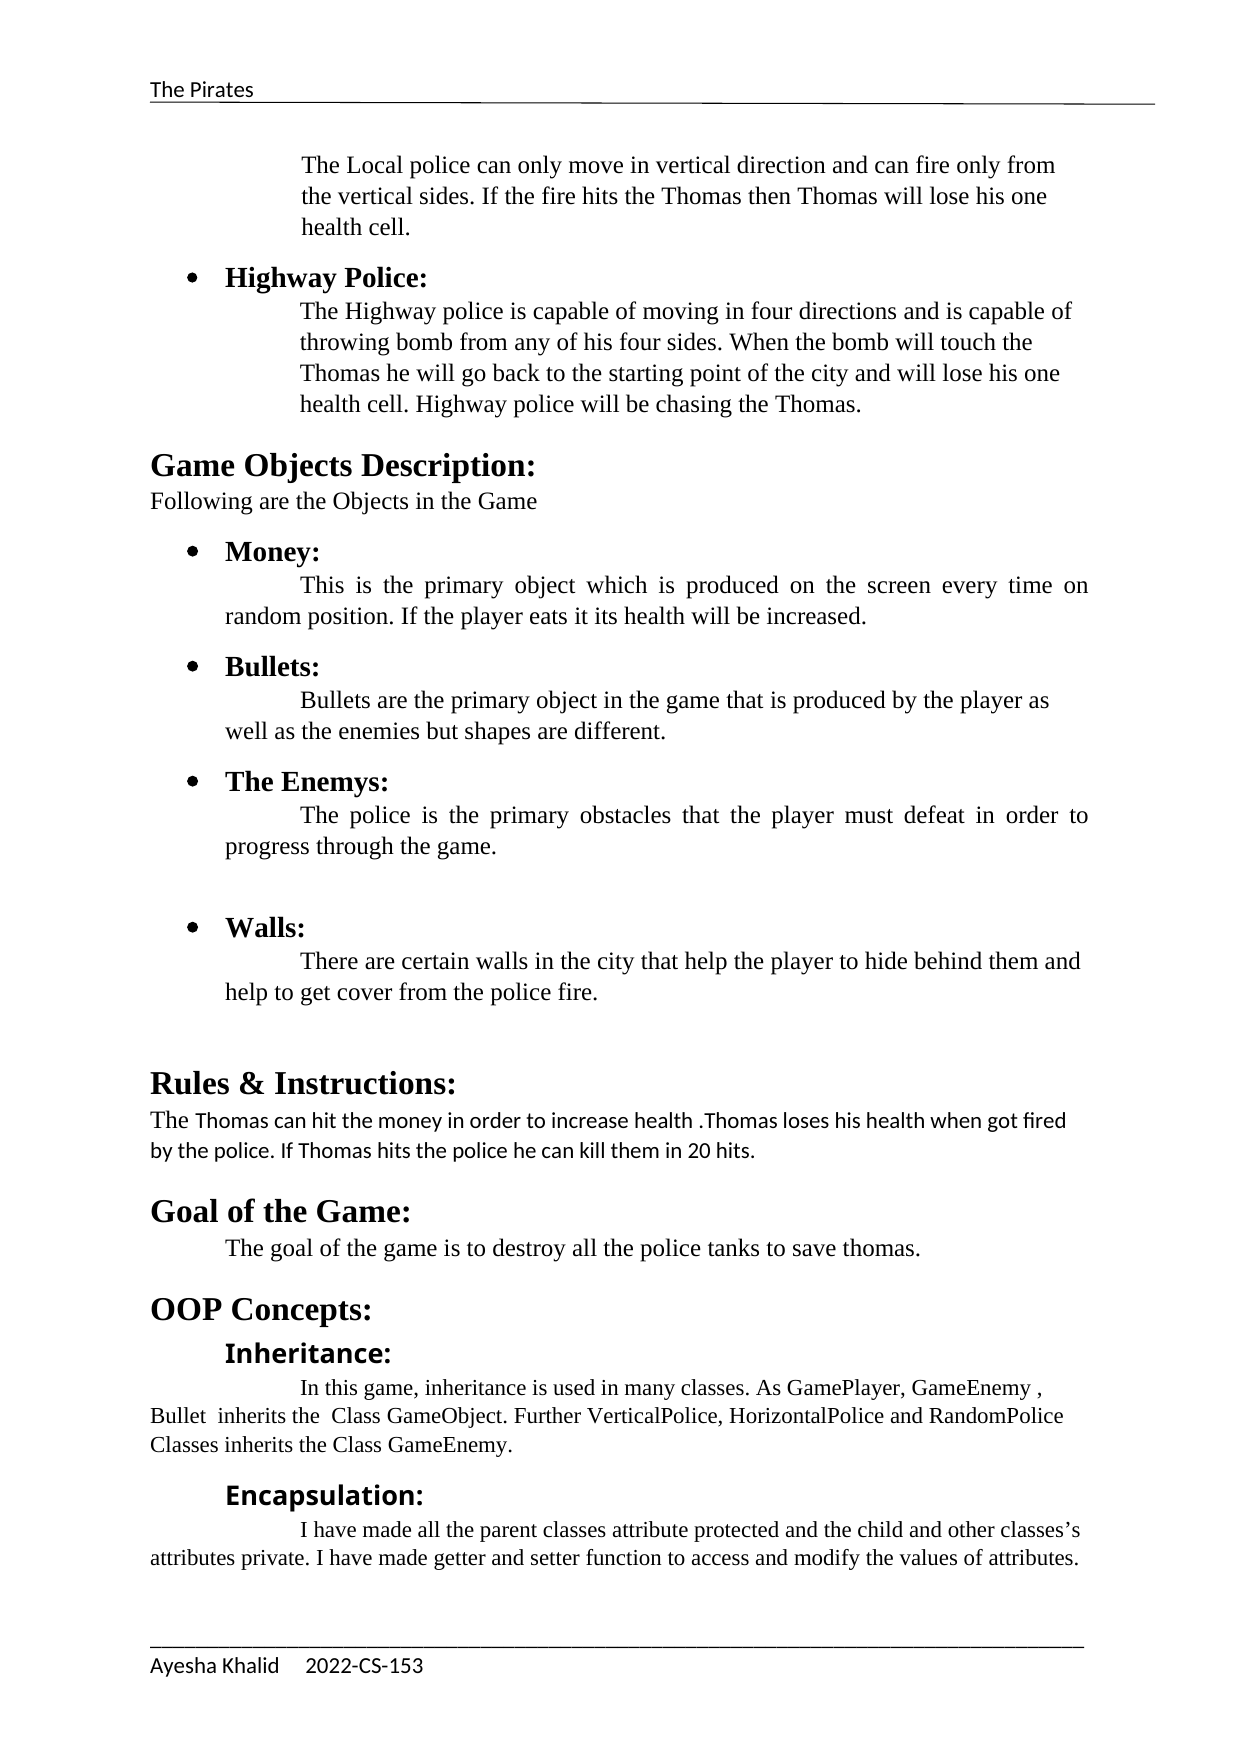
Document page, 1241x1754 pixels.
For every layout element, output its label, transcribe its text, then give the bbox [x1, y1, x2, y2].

text The Local police can only move in vertical direction and can fire only from the vertical sides. If the fire hits the Thomas then Thomas will lose his one health cell. [301, 150, 1090, 241]
subtitle Bullets: [187, 649, 1090, 683]
text Following are the Objects in the Game [150, 486, 1090, 515]
list There are certain walls in the city that help the player to hide behind them and help to get cover from the police fire. [225, 946, 1090, 1036]
subtitle Inheritance: [150, 1334, 1090, 1371]
subtitle Walls: [187, 910, 1090, 944]
subtitle OOP Concepts: [150, 1289, 1090, 1327]
list The police is the primary obstacles that the player must defeat in order to progress through the game. [225, 800, 1090, 860]
list Bullets are the primary object in the game that is produced by the player as well as the enemies but shapes are different. [225, 685, 1090, 745]
text I have made all the parent classes attribute protected and the child and other classes’s attributes private. I have made getter and setter function to access and modify the values of attributes. [150, 1516, 1090, 1571]
subtitle Game Objects Description: [150, 445, 1090, 483]
text The Highway police is capable of moving in four directions and is capable of throwing bomb from any of his four sides. When the bomb will touch the Thomas he will go back to the starting point of the city and will lose his one health cell. Highway police will be chasing the Thomas. [299, 296, 1090, 418]
subtitle Highway Police: [187, 260, 1090, 293]
list This is the primary object which is produced on the screen every time on random position. If the player eats it its health will be increased. [225, 570, 1090, 630]
subtitle Encapsulation: [150, 1476, 1090, 1513]
subtitle Goal of the Game: [150, 1191, 1090, 1230]
subtitle The Enemys: [187, 764, 1090, 798]
text The goal of the game is to destroy all the police tanks to save thomas. [150, 1233, 1090, 1262]
text In this game, inheritance is used in many classes. As GamePlayer, GameEnemy , Bullet inherits the Class GameObject. Further VerticalPolice, HorizontalPolice and RandomPolice Classes inherits the Class GameEnemy. [150, 1374, 1090, 1457]
subtitle Money: [187, 534, 1090, 568]
text The Thomas can hit the money in order to increase health .Thomas loses his health when got fired by the police. If Thomas hits the police he can kill them in 20 hits. [150, 1105, 1090, 1164]
subtitle Rules & Instructions: [150, 1064, 1090, 1102]
